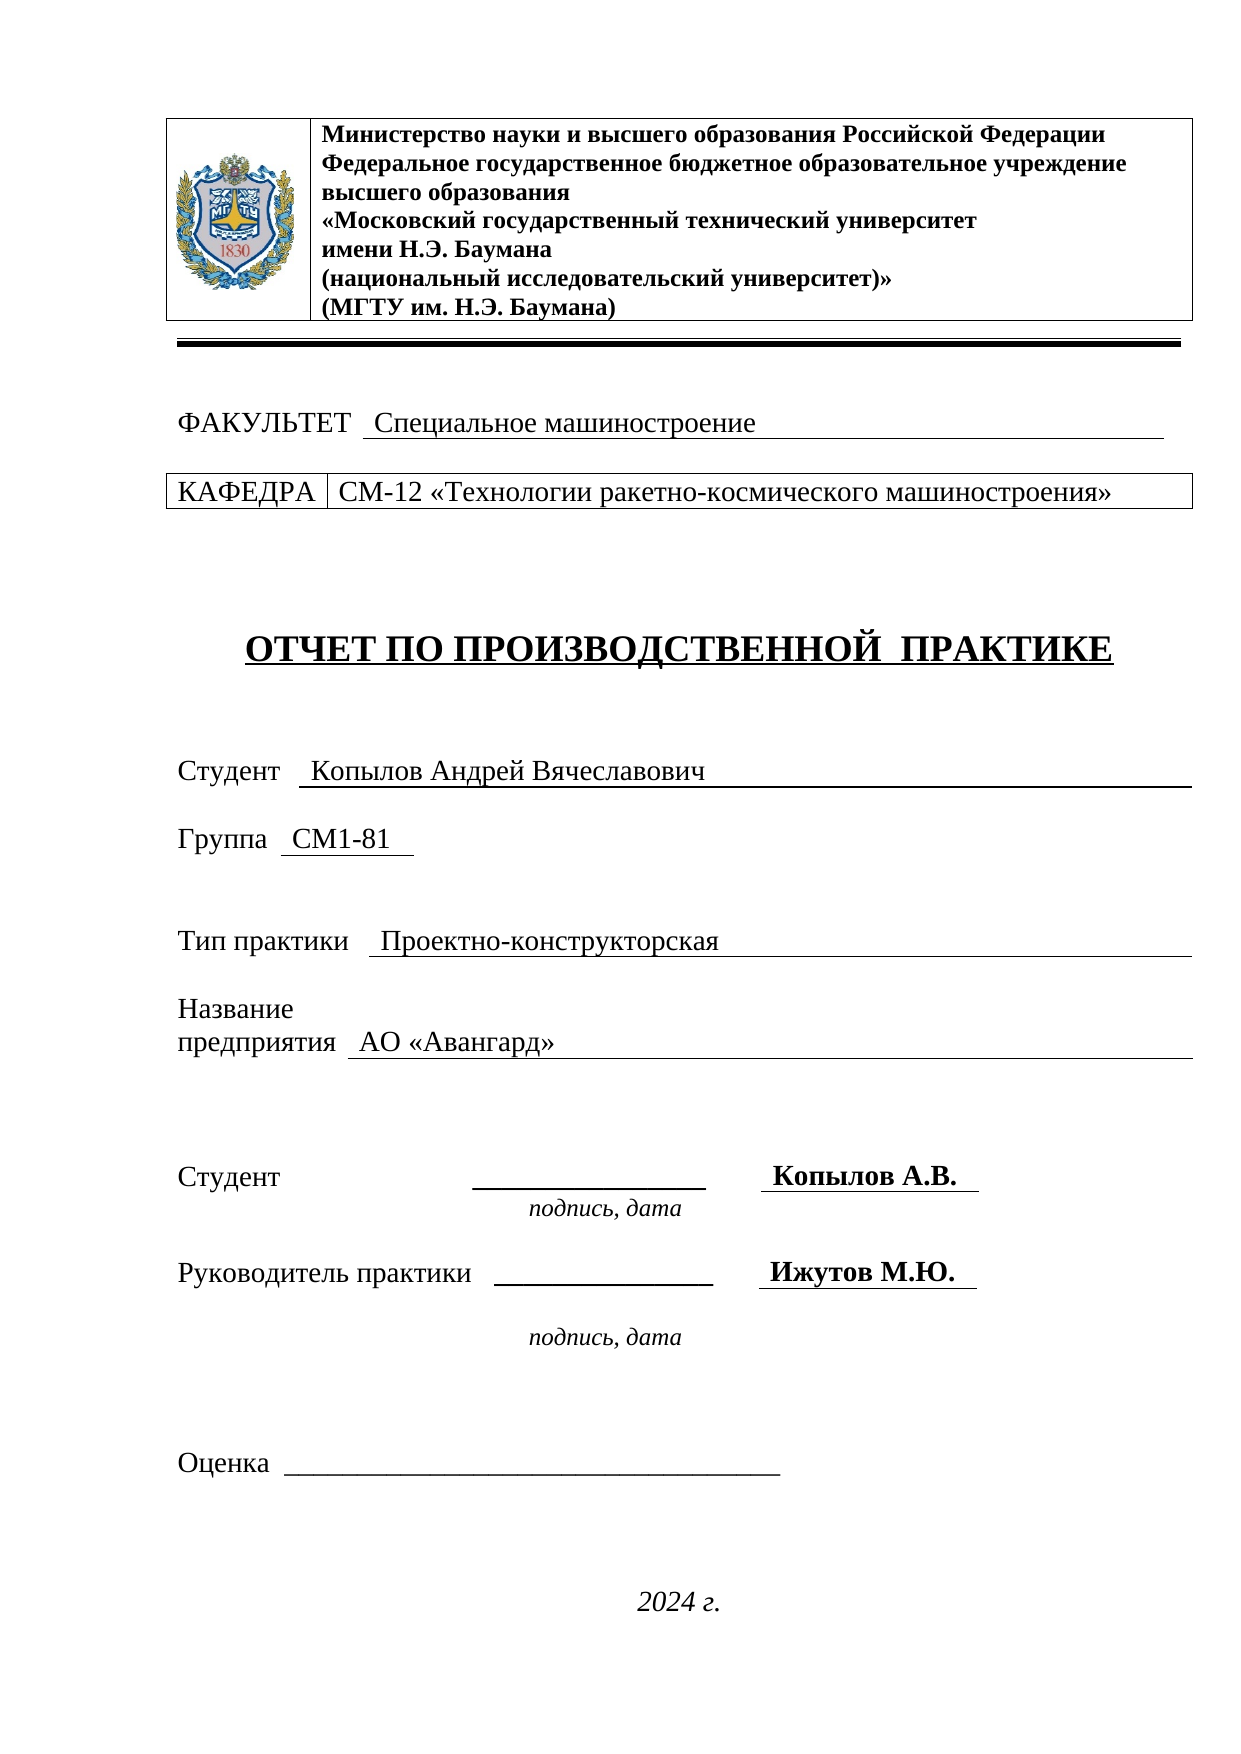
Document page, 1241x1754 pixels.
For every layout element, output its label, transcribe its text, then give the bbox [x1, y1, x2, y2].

table_header Копылов А.В. [761, 1158, 979, 1191]
table_header ФАКУЛЬТЕТ [166, 405, 363, 438]
table_header Копылов Андрей Вячеславович [299, 753, 1192, 786]
table_header СМ1-81 [281, 821, 413, 854]
text ОТЧЕТ ПО ПРОИЗВОДСТВЕННОЙ ПРАКТИКЕ [177, 626, 1181, 669]
table_header [167, 119, 310, 320]
table_header Ижутов М.Ю. [759, 1254, 977, 1287]
table_header АО «Авангард» [348, 991, 1192, 1058]
text Студент ________________ [177, 1159, 1181, 1193]
text Руководитель практики _______________ [177, 1255, 1181, 1289]
table_header СМ-12 «Технологии ракетно-космического машиностроения» [328, 474, 1192, 507]
table_header Студент [166, 753, 299, 786]
text подпись, дата [177, 1193, 1181, 1222]
text подпись, дата [177, 1322, 1181, 1351]
text Оценка __________________________________ [177, 1445, 1181, 1478]
text 2024 г. [177, 1584, 1181, 1617]
table_header Название предприятия [166, 991, 347, 1058]
table_header Тип практики [166, 923, 369, 956]
picture [175, 153, 294, 288]
table_header Министерство науки и высшего образования Российской Федерации Федеральное государственное бюджетное образовательное учреждение высшего образования «Московский государственный технический университет имени Н.Э. Баумана (национальный исследовательский университет)» (МГТУ им. Н.Э. Баумана) [311, 119, 1192, 320]
table_header Специальное машиностроение [363, 405, 1163, 438]
table_header КАФЕДРА [167, 474, 327, 507]
table_header Проектно-конструкторская [369, 923, 1192, 956]
table_header Группа [166, 821, 281, 854]
